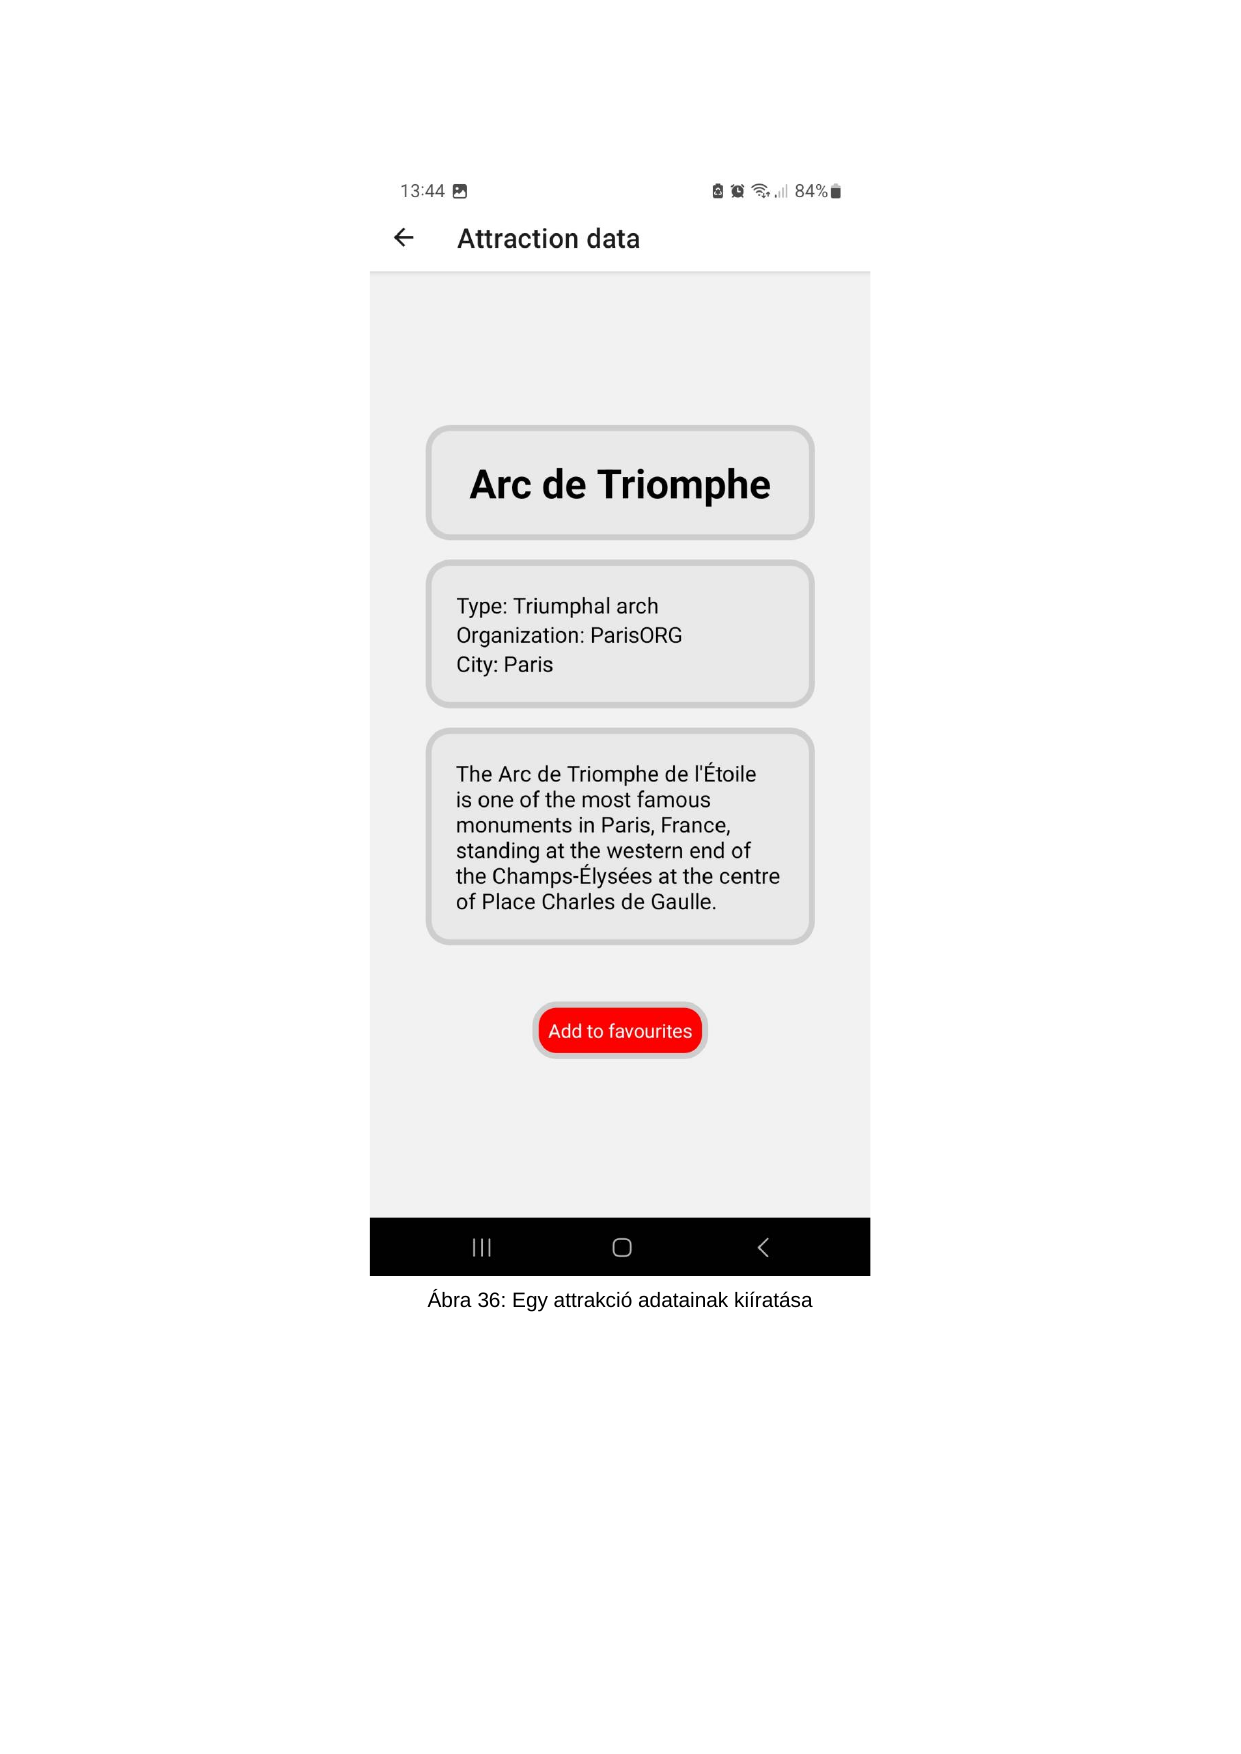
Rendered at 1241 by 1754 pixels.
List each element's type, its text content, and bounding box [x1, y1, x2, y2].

picture [369, 162, 871, 1276]
text Ábra 36: Egy attrakció adatainak kiíratása [187, 1288, 1053, 1312]
